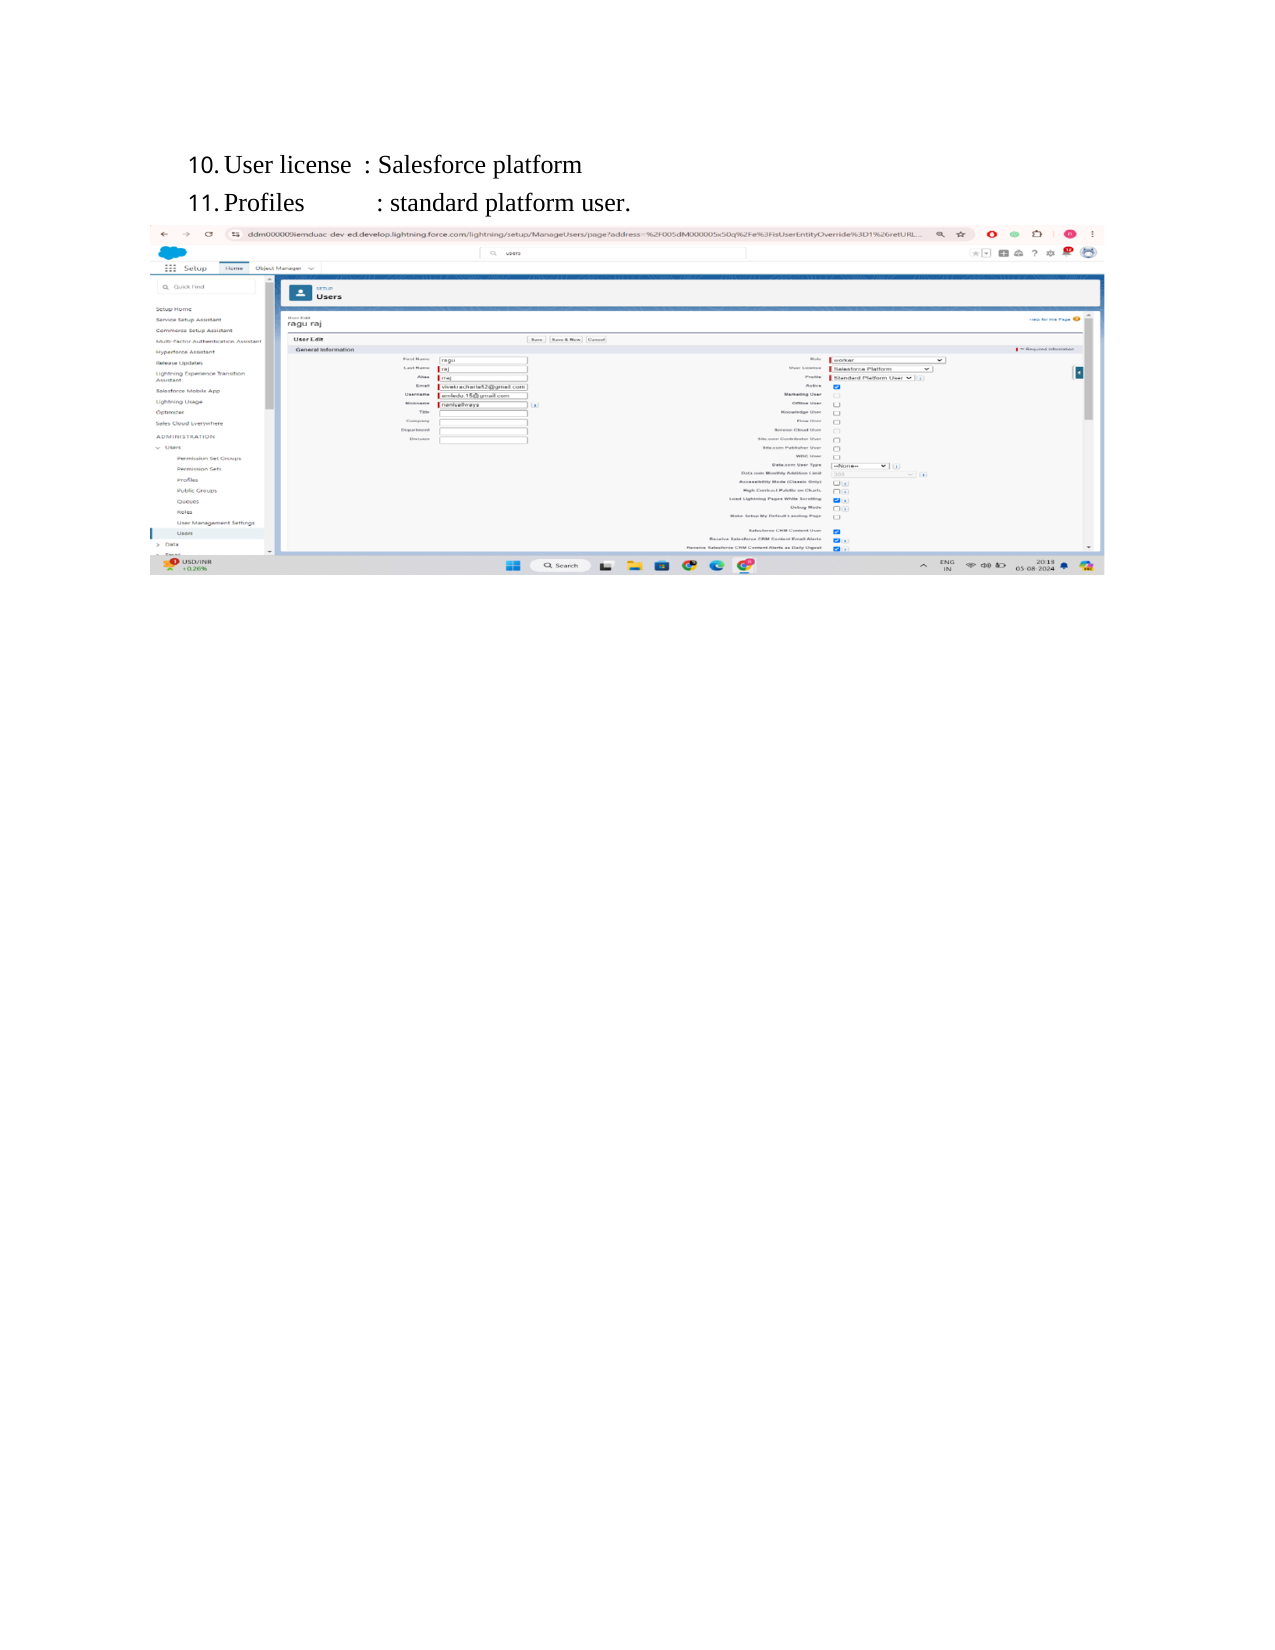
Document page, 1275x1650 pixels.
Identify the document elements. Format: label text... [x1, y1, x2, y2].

list User license : Salesforce platform [187, 149, 1210, 180]
picture [150, 225, 1105, 575]
list Profiles : standard platform user. [187, 187, 1210, 218]
